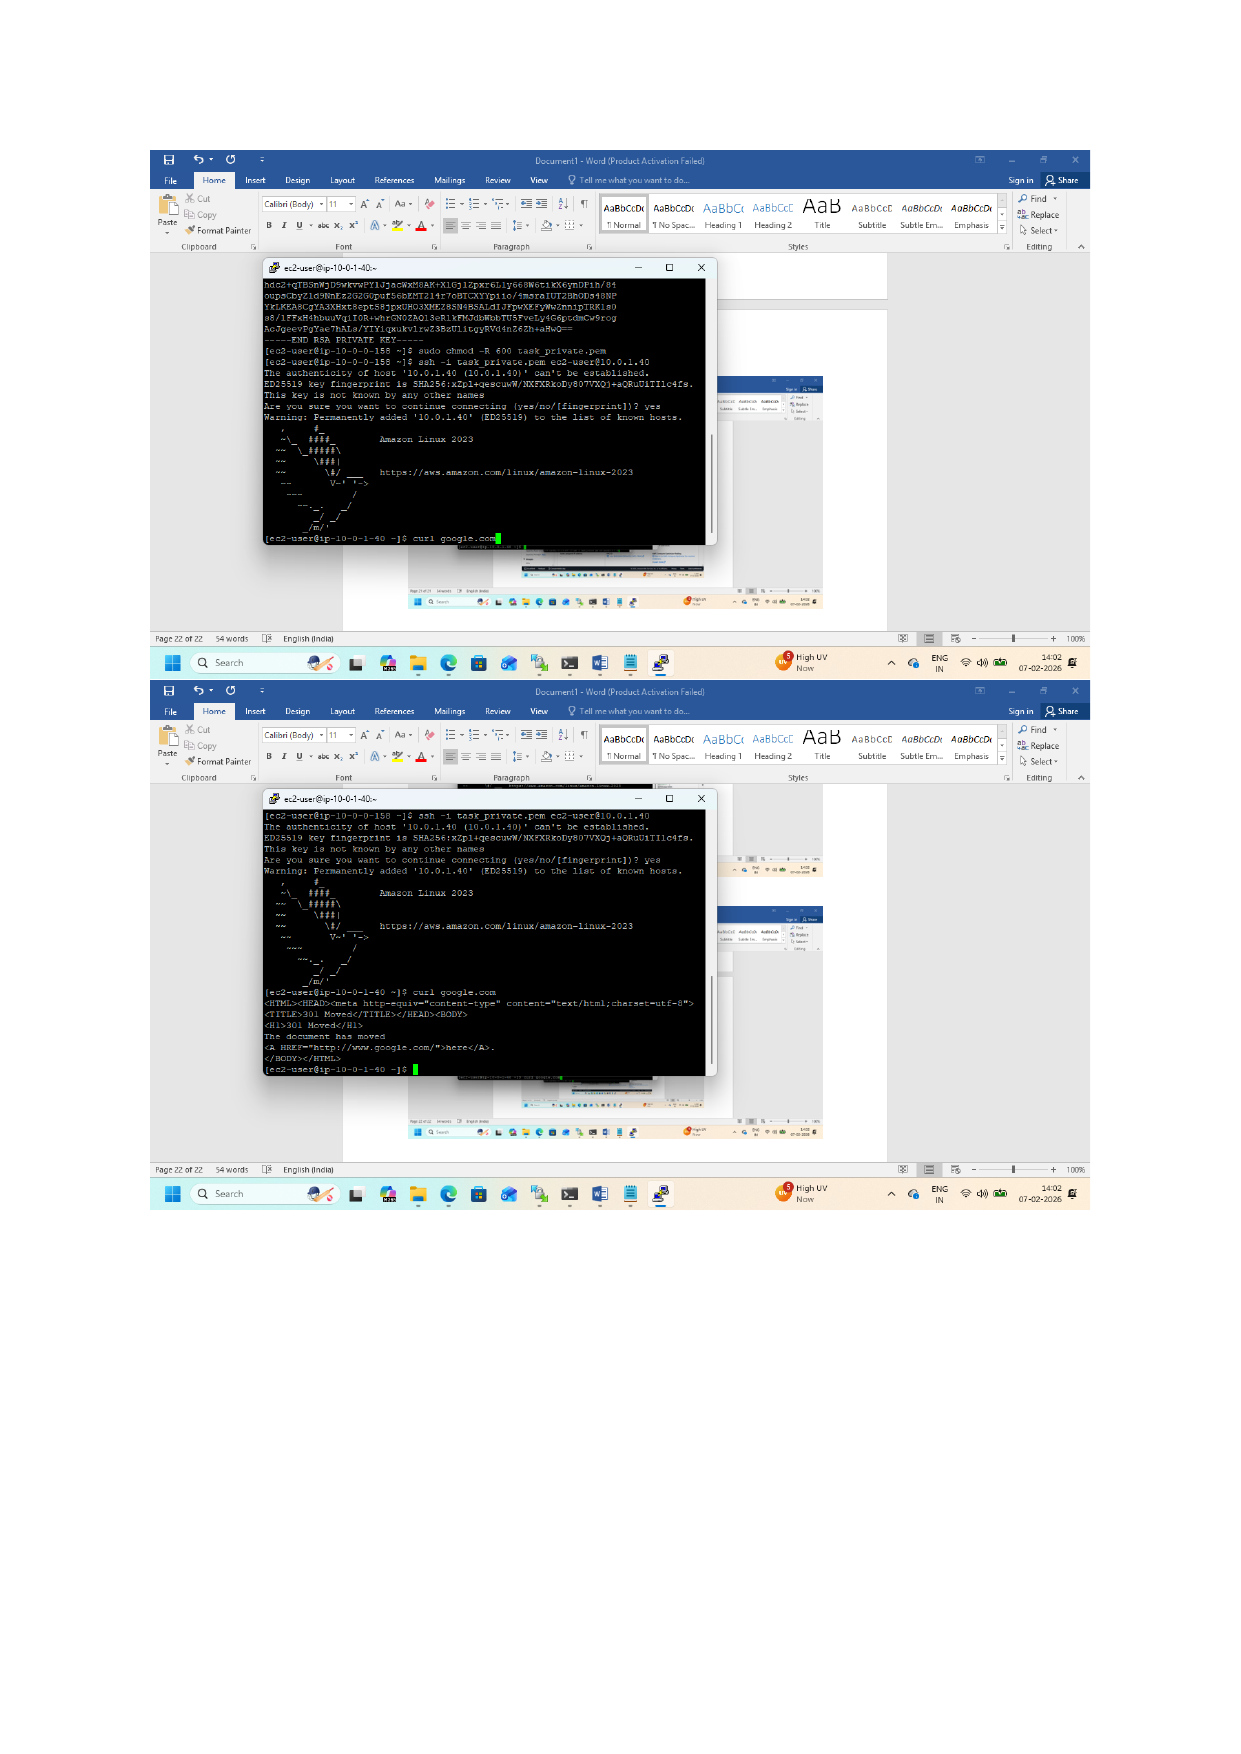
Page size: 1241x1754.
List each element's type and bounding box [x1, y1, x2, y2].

picture [150, 680, 1091, 1210]
picture [150, 150, 1091, 679]
